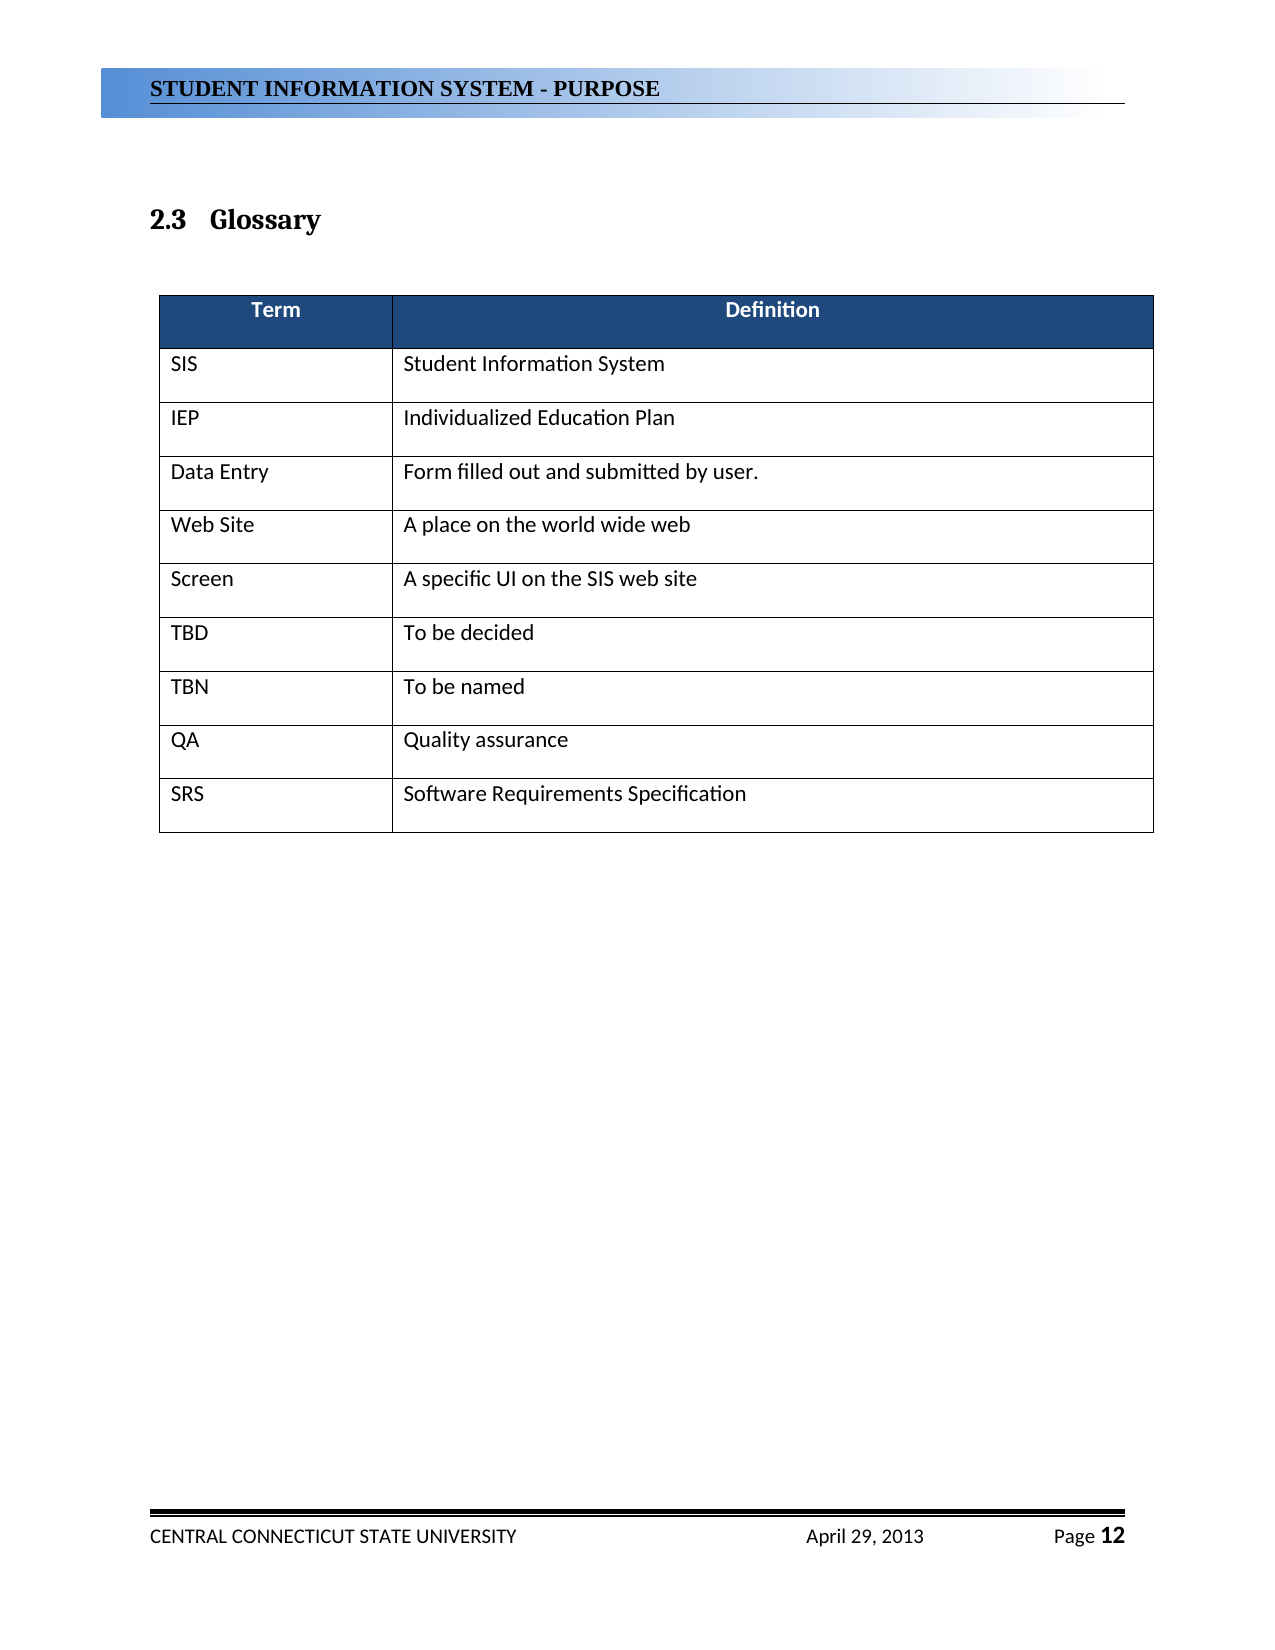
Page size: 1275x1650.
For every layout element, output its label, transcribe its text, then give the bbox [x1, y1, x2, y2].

table_cell Form filled out and submitted by user. [393, 457, 1153, 509]
table_cell A place on the world wide web [393, 511, 1153, 563]
table_cell SIS [160, 349, 392, 402]
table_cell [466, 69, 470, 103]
table_cell SRS [160, 779, 392, 832]
table_cell Screen [160, 564, 392, 617]
table_cell Student Information System [393, 349, 1153, 402]
table_cell QA [160, 726, 392, 778]
table_cell A specific UI on the SIS web site [393, 564, 1153, 617]
table_cell Software Requirements Specification [393, 779, 1153, 832]
table_cell TBN [160, 672, 392, 724]
table_cell Data Entry [160, 457, 392, 509]
table_cell Individualized Education Plan [393, 403, 1153, 456]
table_header Definition [393, 296, 1153, 348]
table_cell Quality assurance [393, 726, 1153, 778]
table_cell IEP [160, 403, 392, 456]
table_cell TBD [160, 618, 392, 671]
subtitle Glossary [150, 203, 1125, 237]
table_cell Web Site [160, 511, 392, 563]
table_cell To be decided [393, 618, 1153, 671]
table_cell To be named [393, 672, 1153, 724]
table_header Term [160, 296, 392, 348]
